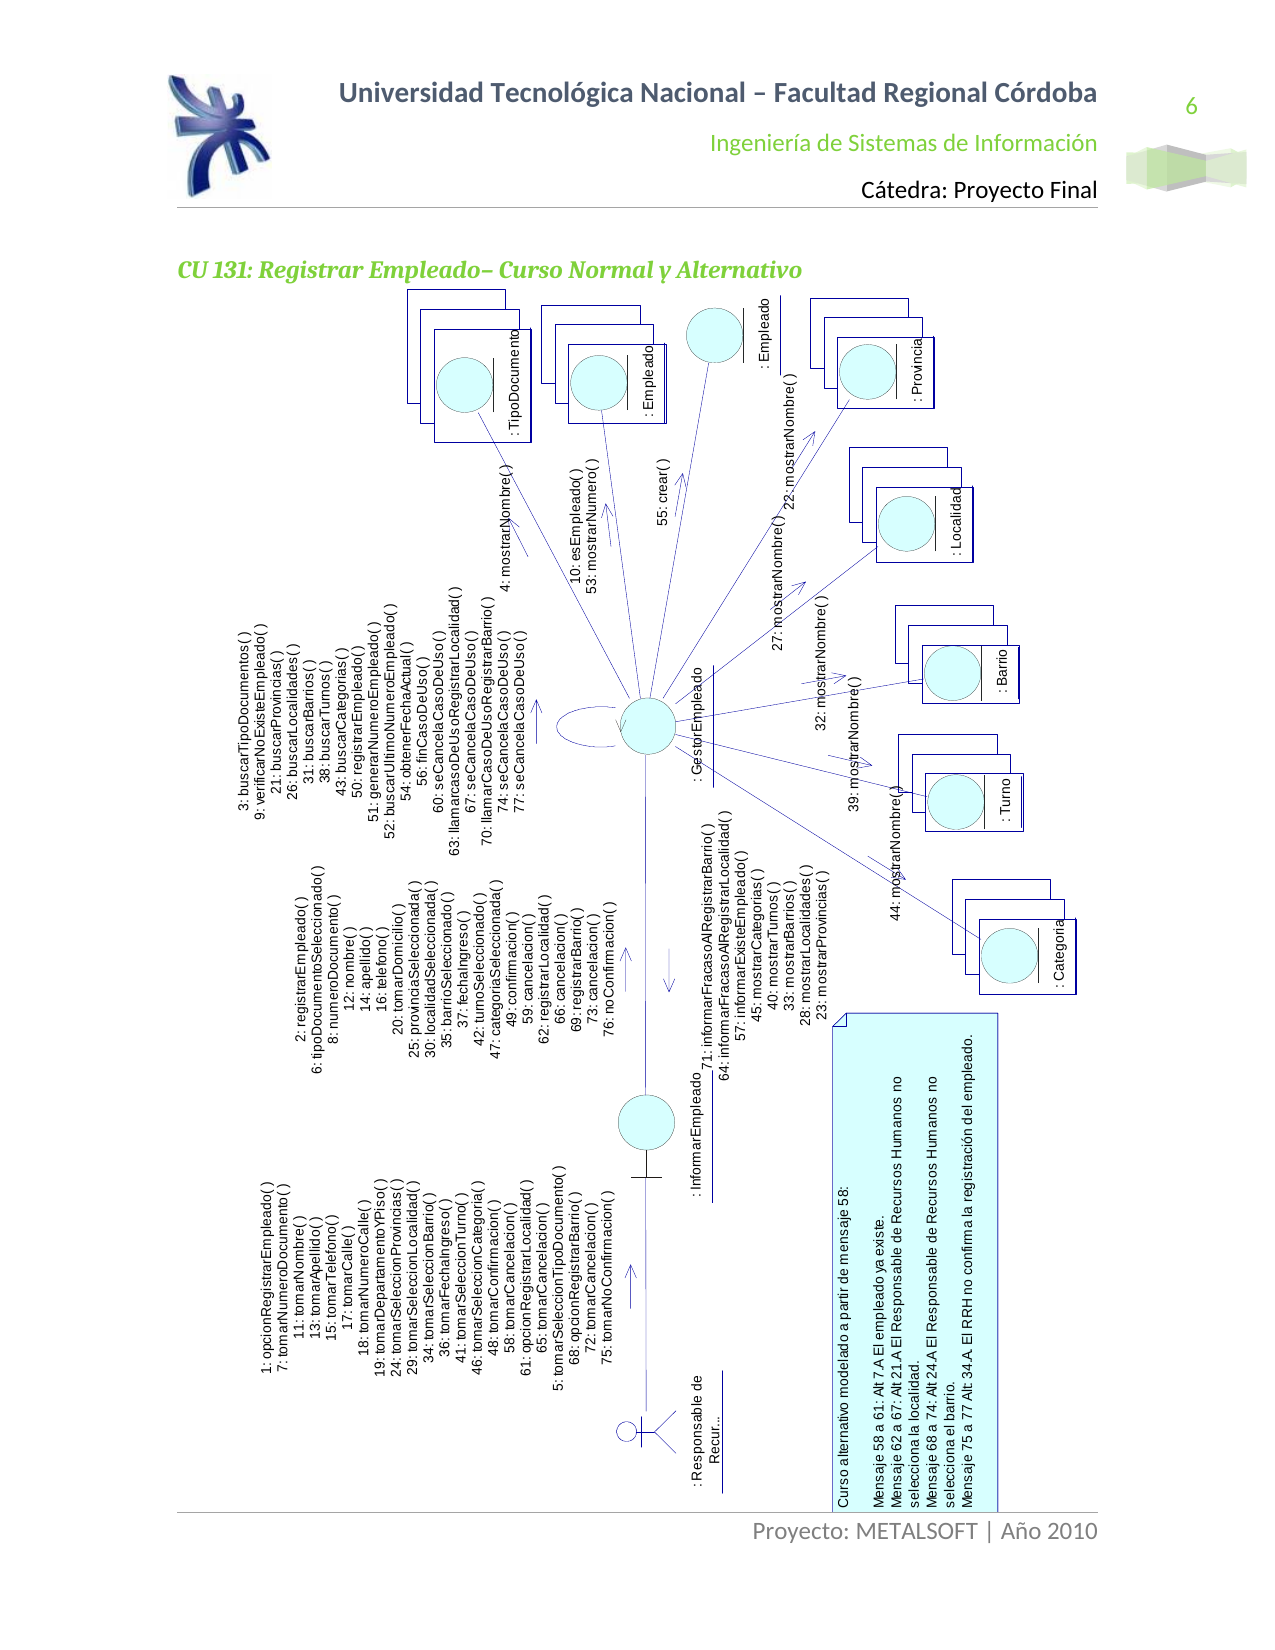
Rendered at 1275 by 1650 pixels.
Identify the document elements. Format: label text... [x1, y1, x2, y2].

picture [167, 74, 272, 199]
text CU 131: Registrar Empleado– Curso Normal y Alternativo [177, 256, 1098, 284]
